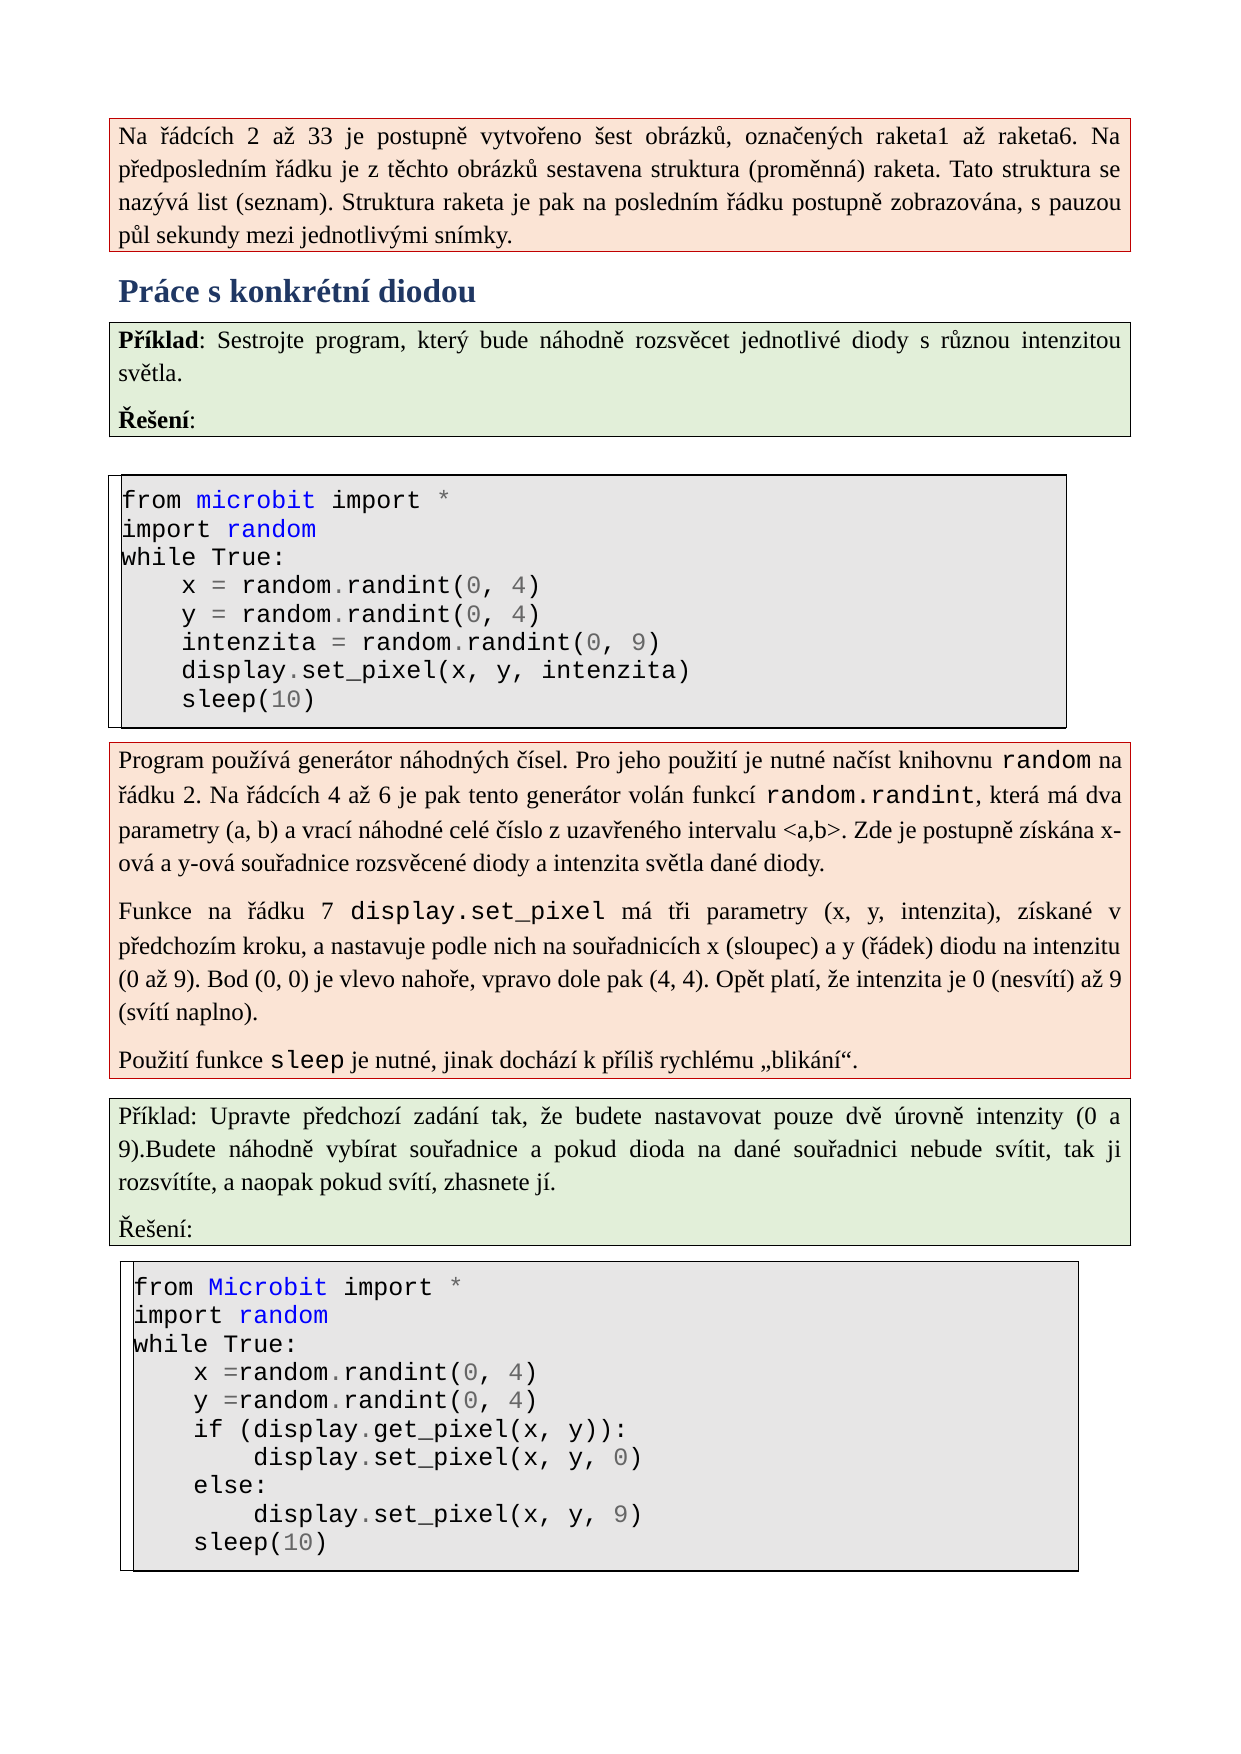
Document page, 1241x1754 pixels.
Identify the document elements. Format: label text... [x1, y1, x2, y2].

text Použití funkce sleep je nutné, jinak dochází k příliš rychlému „blikání“. [110, 1042, 1130, 1078]
text Řešení: [110, 402, 1130, 436]
text Program používá generátor náhodných čísel. Pro jeho použití je nutné načíst knihovnu random na řádku 2. Na řádcích 4 až 6 je pak tento generátor volán funkcí random.randint, která má dva parametry (a, b) a vrací náhodné celé číslo z uzavřeného intervalu <a,b>. Zde je postupně získána x-ová a y-ová souřadnice rozsvěcené diody a intenzita světla dané diody. [110, 743, 1130, 877]
text Příklad: Upravte předchozí zadání tak, že budete nastavovat pouze dvě úrovně intenzity (0 a 9).Budete náhodně vybírat souřadnice a pokud dioda na dané souřadnici nebude svítit, tak ji rozsvítíte, a naopak pokud svítí, zhasnete jí. [110, 1099, 1130, 1196]
subtitle Práce s konkrétní diodou [118, 271, 1122, 309]
text Na řádcích 2 až 33 je postupně vytvořeno šest obrázků, označených raketa1 až raketa6. Na předposledním řádku je z těchto obrázků sestavena struktura (proměnná) raketa. Tato struktura se nazývá list (seznam). Struktura raketa je pak na posledním řádku postupně zobrazována, s pauzou půl sekundy mezi jednotlivými snímky. [110, 119, 1130, 251]
text Funkce na řádku 7 display.set_pixel má tři parametry (x, y, intenzita), získané v předchozím kroku, a nastavuje podle nich na souřadnicích x (sloupec) a y (řádek) diodu na intenzitu (0 až 9). Bod (0, 0) je vlevo nahoře, vpravo dole pak (4, 4). Opět platí, že intenzita je 0 (nesvítí) až 9 (svítí naplno). [110, 893, 1130, 1026]
text Řešení: [110, 1211, 1130, 1245]
text Příklad: Sestrojte program, který bude náhodně rozsvěcet jednotlivé diody s různou intenzitou světla. [110, 323, 1130, 387]
